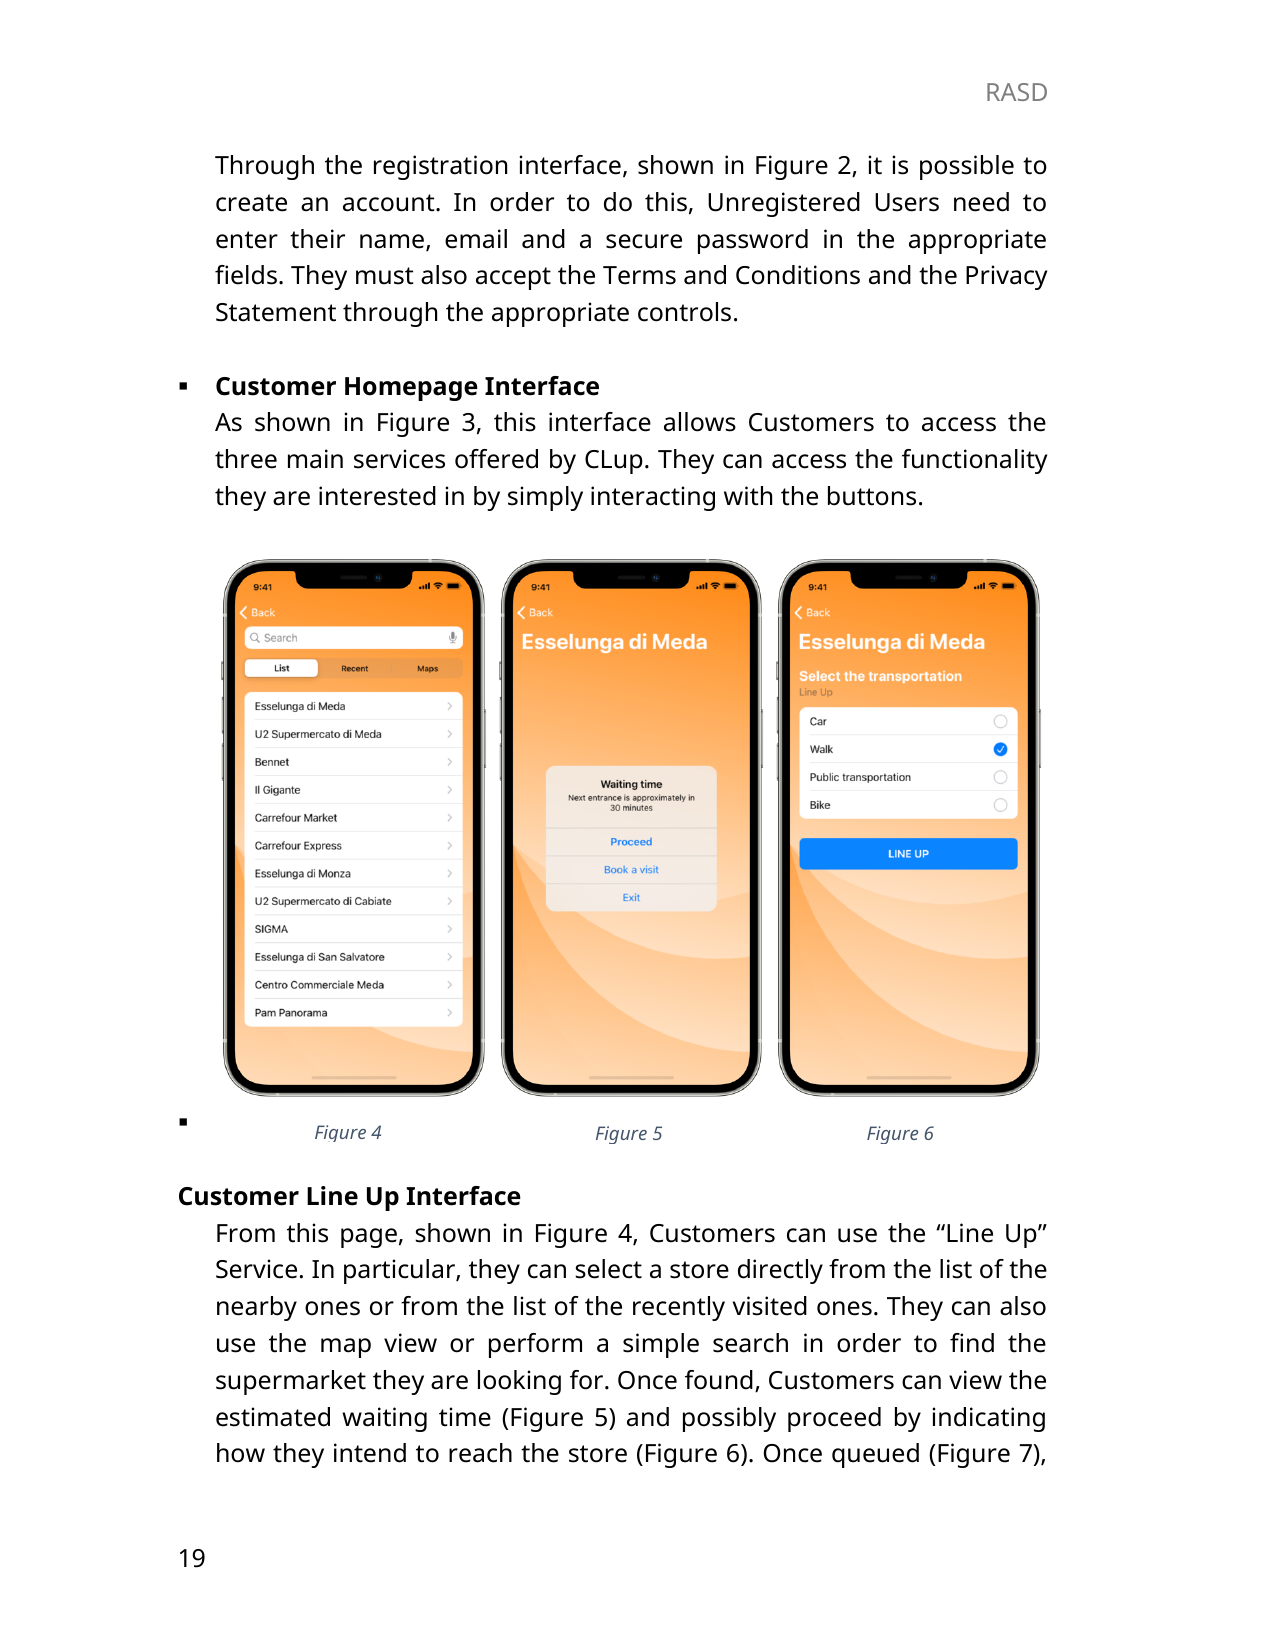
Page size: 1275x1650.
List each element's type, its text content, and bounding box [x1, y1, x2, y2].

picture [214, 552, 1048, 1103]
list As shown in Figure 3, this interface allows Customers to access the three main services offered by CLup. They can access the functionality they are interested in by simply interacting with the buttons. [215, 405, 1048, 513]
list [215, 1215, 1048, 1470]
list Through the registration interface, shown in Figure 2, it is possible to create an account. In order to do this, Unregistered Users need to enter their name, email and a secure password in the appropriate fields. They must also accept the Terms and Conditions and the Privacy Statement through the appropriate controls. [215, 148, 1048, 329]
list Customer Homepage Interface [177, 368, 1048, 402]
list Customer Line Up Interface [177, 1105, 1048, 1213]
